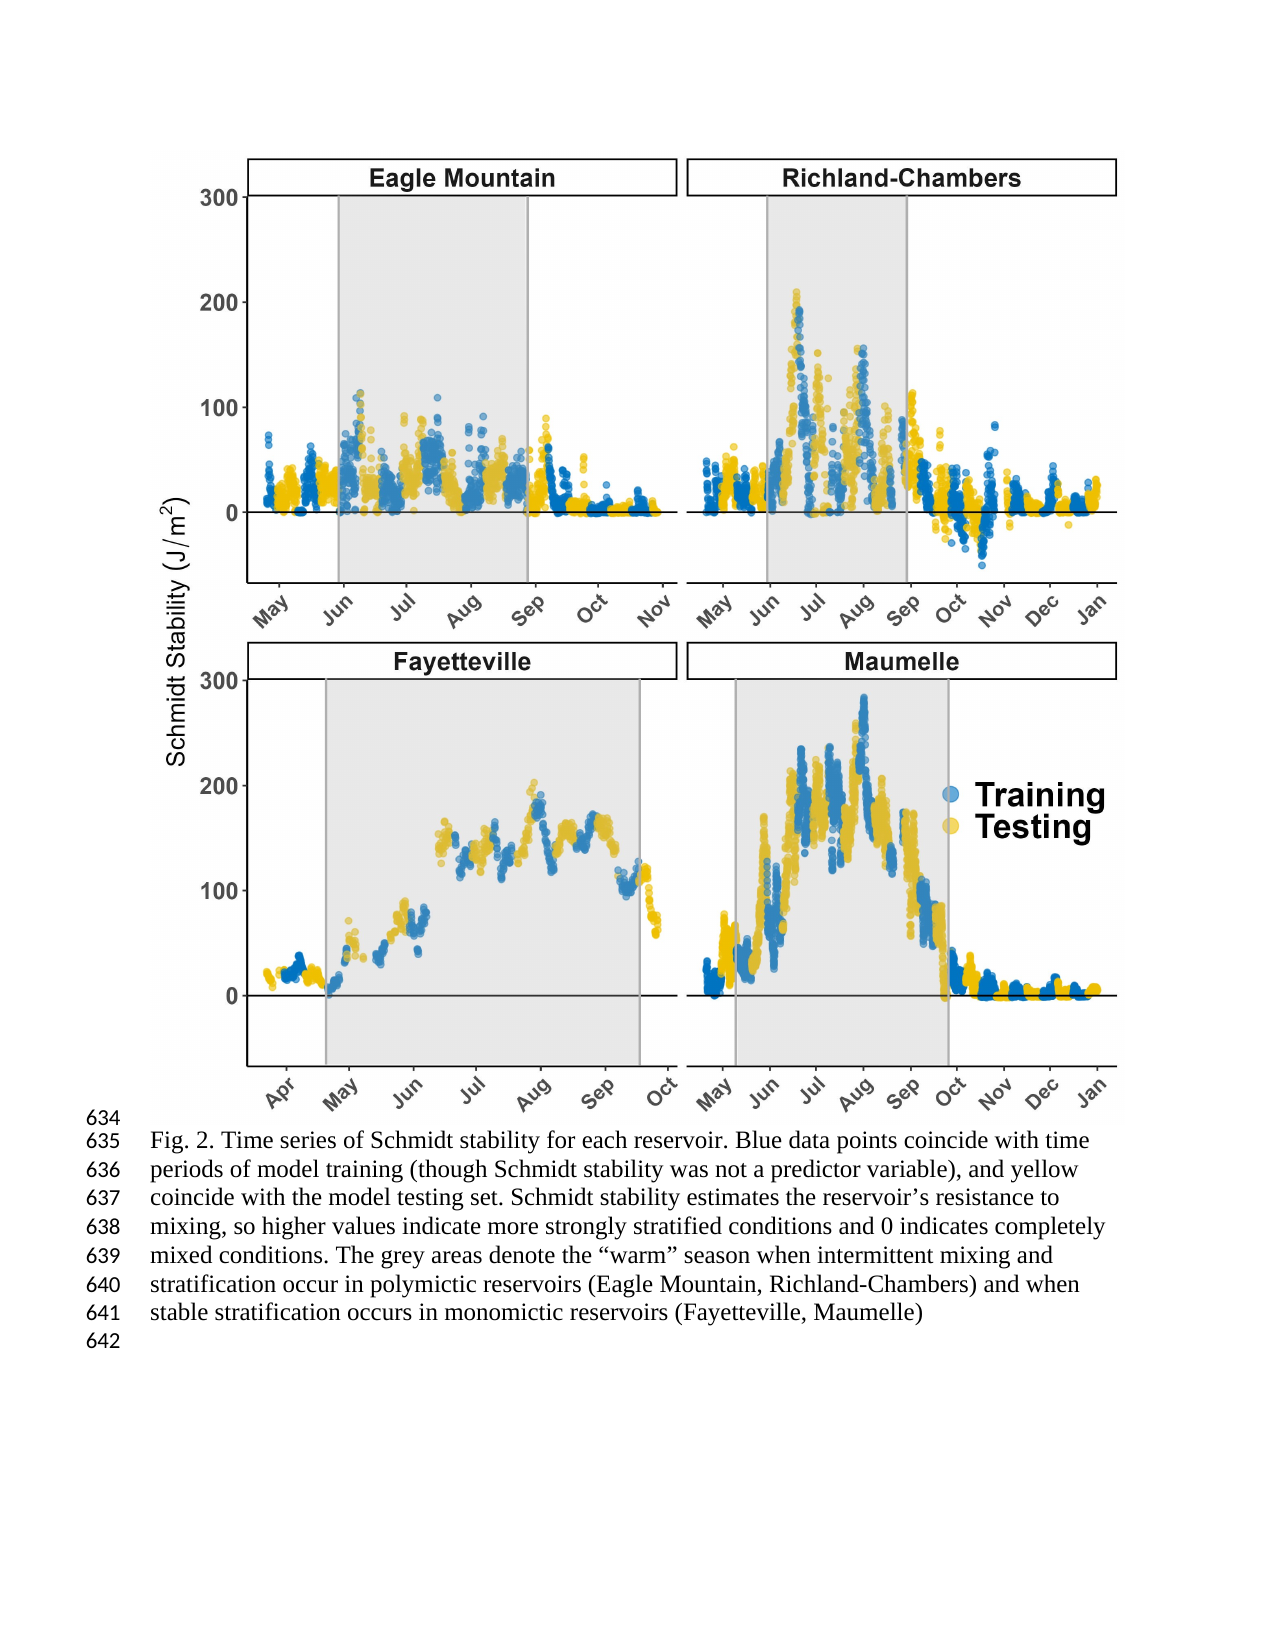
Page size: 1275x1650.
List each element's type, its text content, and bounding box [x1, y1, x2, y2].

picture [150, 150, 1125, 1125]
text Fig. 2. Time series of Schmidt stability for each reservoir. Blue data points coincide with time periods of model training (though Schmidt stability was not a predictor variable), and yellow coincide with the model testing set. Schmidt stability estimates the reservoir’s resistance to mixing, so higher values indicate more strongly stratified conditions and 0 indicates completely mixed conditions. The grey areas denote the “warm” season when intermittent mixing and stratification occur in polymictic reservoirs (Eagle Mountain, Richland-Chambers) and when stable stratification occurs in monomictic reservoirs (Fayetteville, Maumelle) [150, 1125, 1125, 1326]
